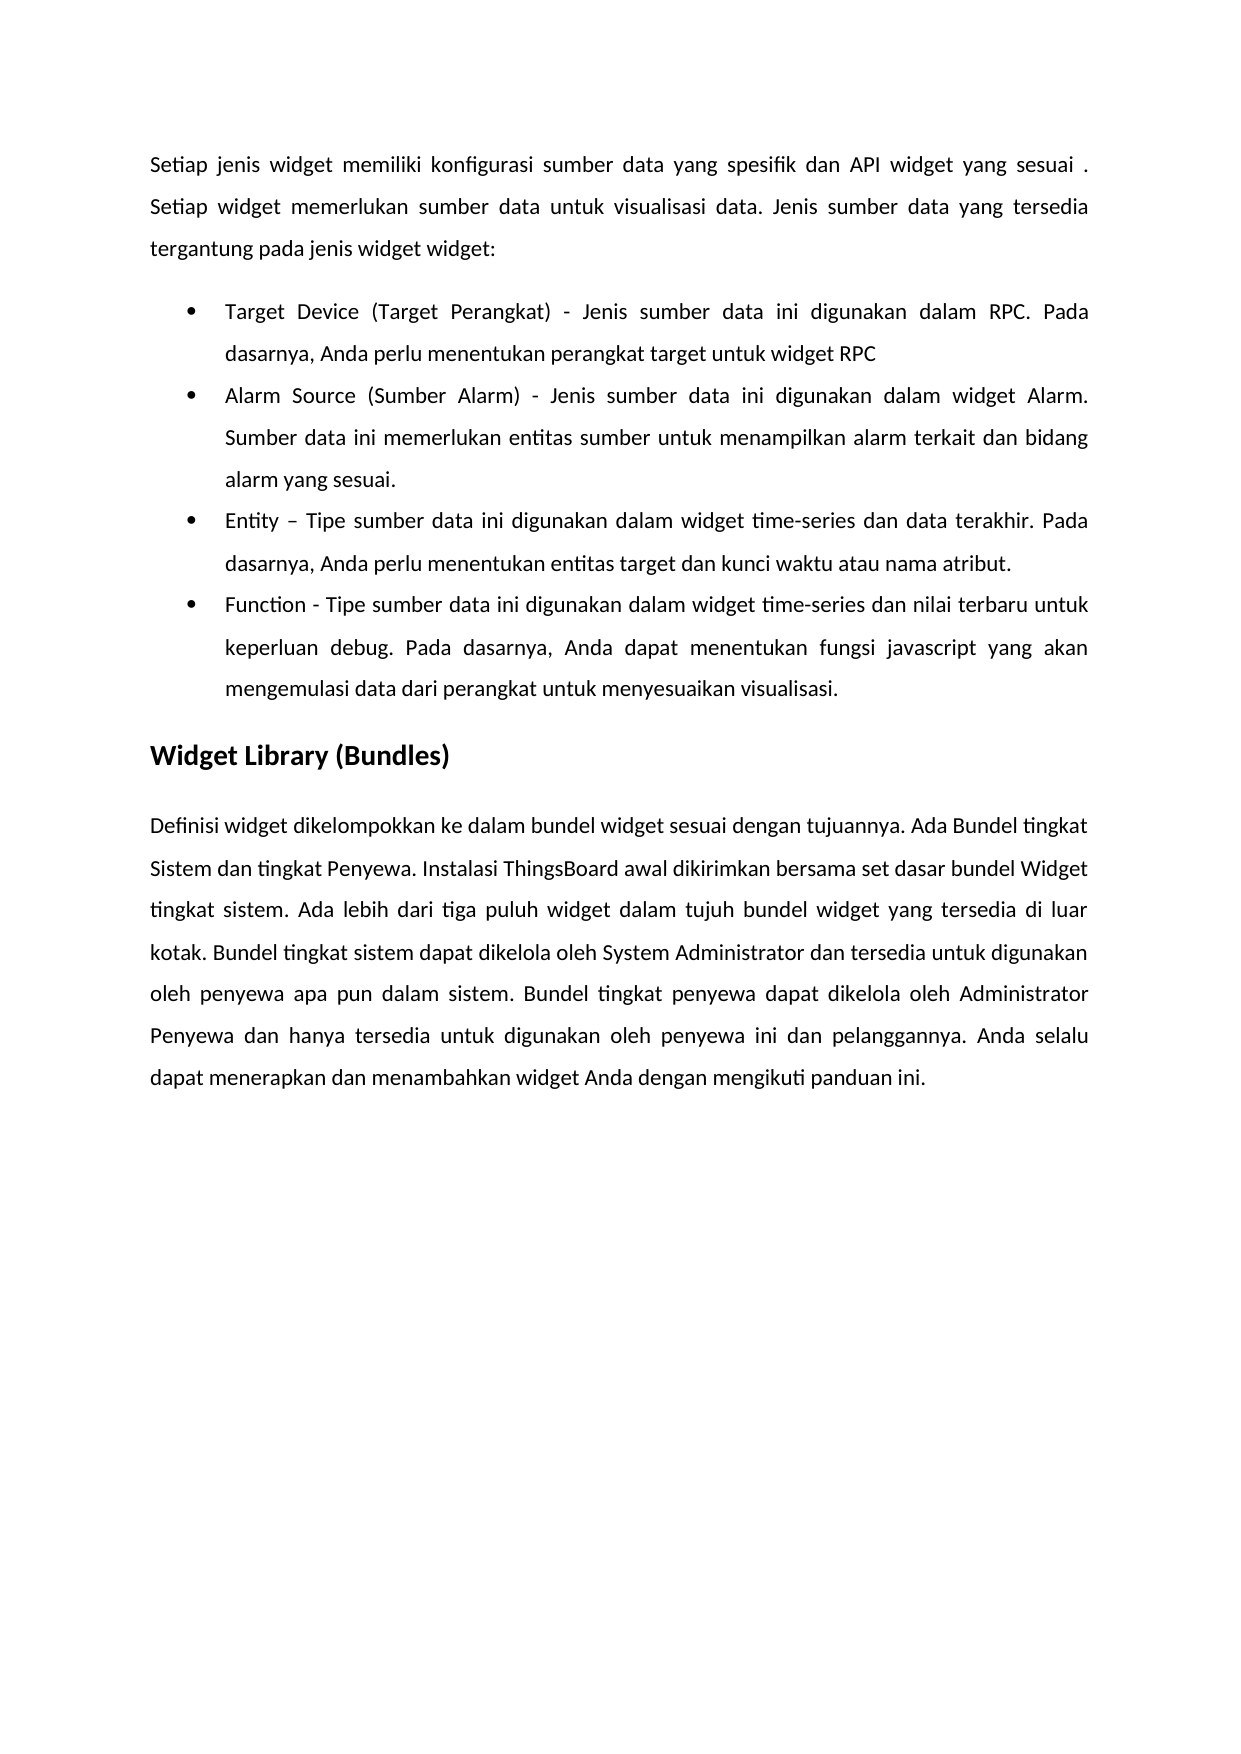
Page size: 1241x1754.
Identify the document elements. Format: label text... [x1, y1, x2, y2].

list Target Device (Target Perangkat) - Jenis sumber data ini digunakan dalam RPC. Pada dasarnya, Anda perlu menentukan perangkat target untuk widget RPC [187, 297, 1090, 367]
text Definisi widget dikelompokkan ke dalam bundel widget sesuai dengan tujuannya. Ada Bundel tingkat Sistem dan tingkat Penyewa. Instalasi ThingsBoard awal dikirimkan bersama set dasar bundel Widget tingkat sistem. Ada lebih dari tiga puluh widget dalam tujuh bundel widget yang tersedia di luar kotak. Bundel tingkat sistem dapat dikelola oleh System Administrator dan tersedia untuk digunakan oleh penyewa apa pun dalam sistem. Bundel tingkat penyewa dapat dikelola oleh Administrator Penyewa dan hanya tersedia untuk digunakan oleh penyewa ini dan pelanggannya. Anda selalu dapat menerapkan dan menambahkan widget Anda dengan mengikuti panduan ini. [150, 812, 1090, 1092]
list Alarm Source (Sumber Alarm) - Jenis sumber data ini digunakan dalam widget Alarm. Sumber data ini memerlukan entitas sumber untuk menampilkan alarm terkait dan bidang alarm yang sesuai. [187, 381, 1090, 493]
text Setiap jenis widget memiliki konfigurasi sumber data yang spesifik dan API widget yang sesuai . Setiap widget memerlukan sumber data untuk visualisasi data. Jenis sumber data yang tersedia tergantung pada jenis widget widget: [150, 150, 1090, 262]
text Widget Library (Bundles) [150, 737, 1090, 773]
list Entity – Tipe sumber data ini digunakan dalam widget time-series dan data terakhir. Pada dasarnya, Anda perlu menentukan entitas target dan kunci waktu atau nama atribut. [187, 507, 1090, 577]
list Function - Tipe sumber data ini digunakan dalam widget time-series dan nilai terbaru untuk keperluan debug. Pada dasarnya, Anda dapat menentukan fungsi javascript yang akan mengemulasi data dari perangkat untuk menyesuaikan visualisasi. [187, 591, 1090, 703]
